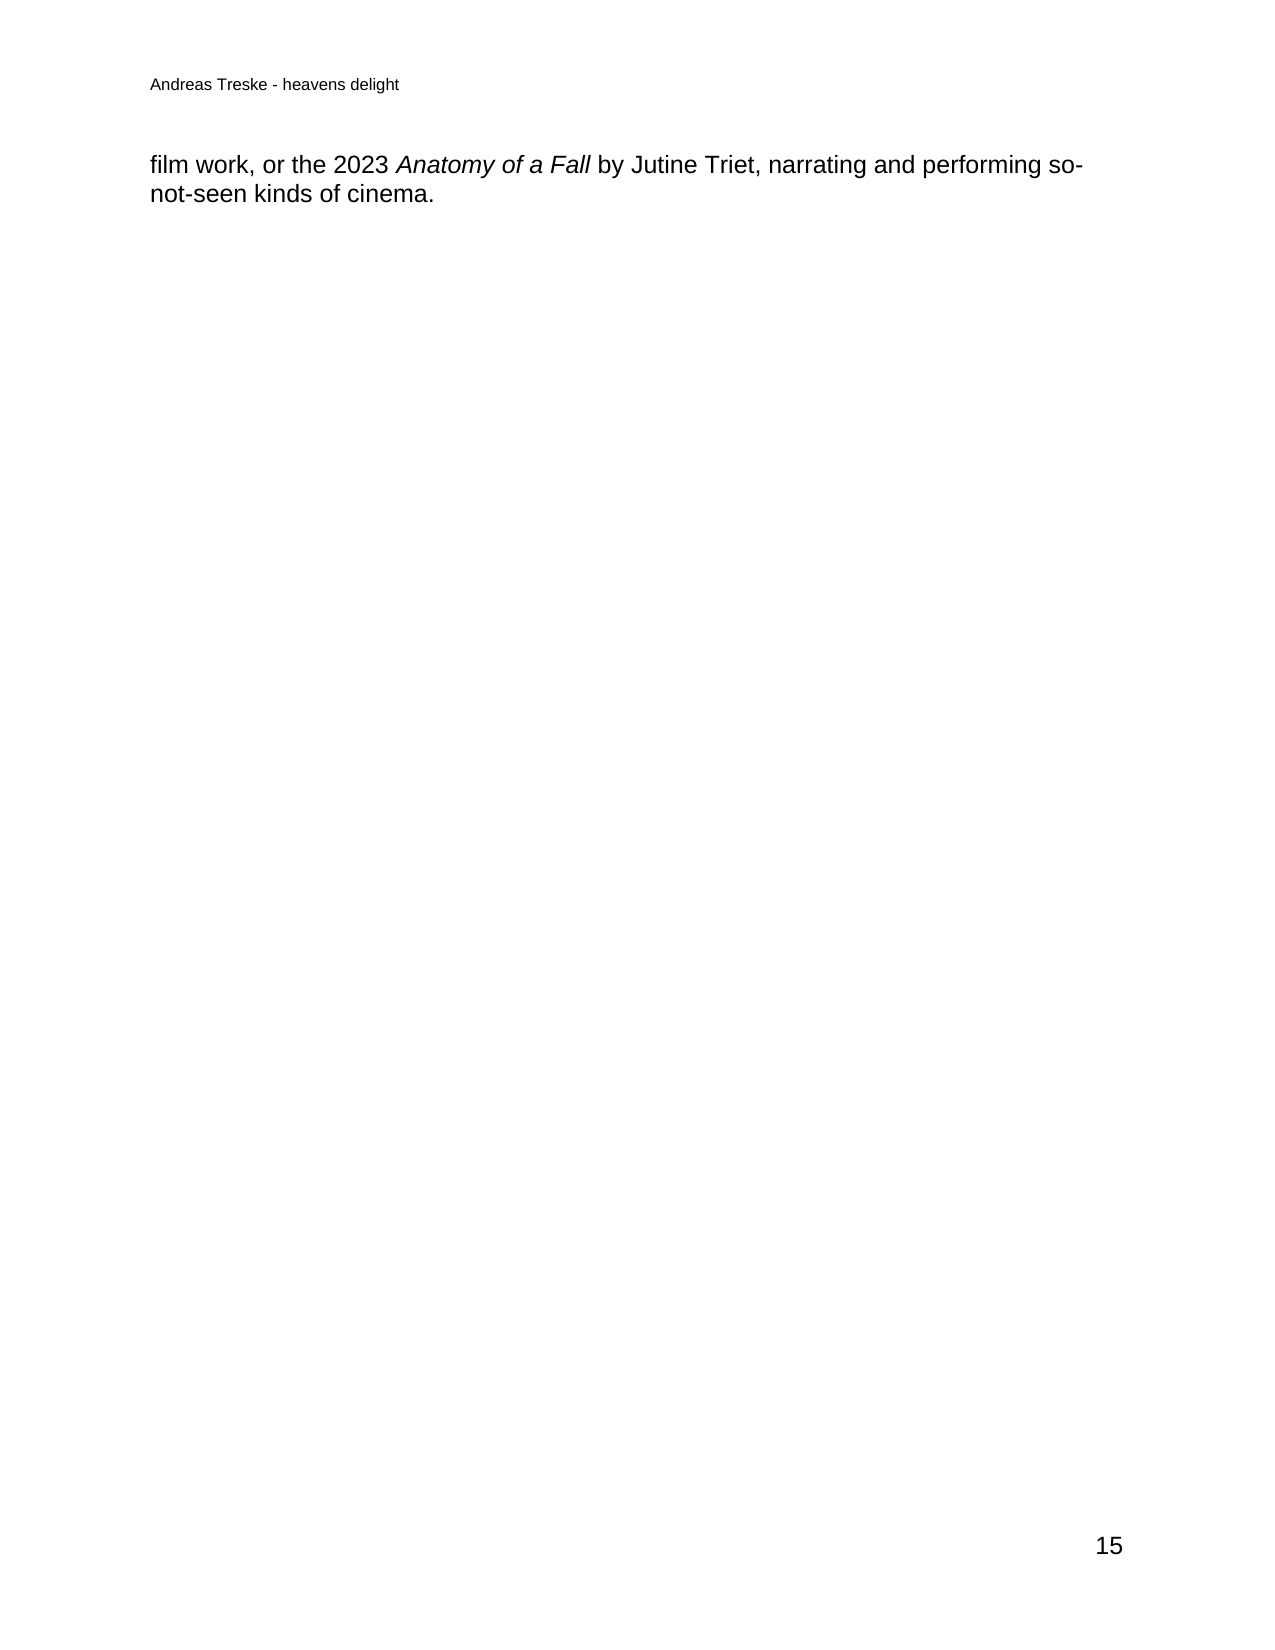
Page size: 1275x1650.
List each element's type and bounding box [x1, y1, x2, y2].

text [150, 150, 1125, 207]
